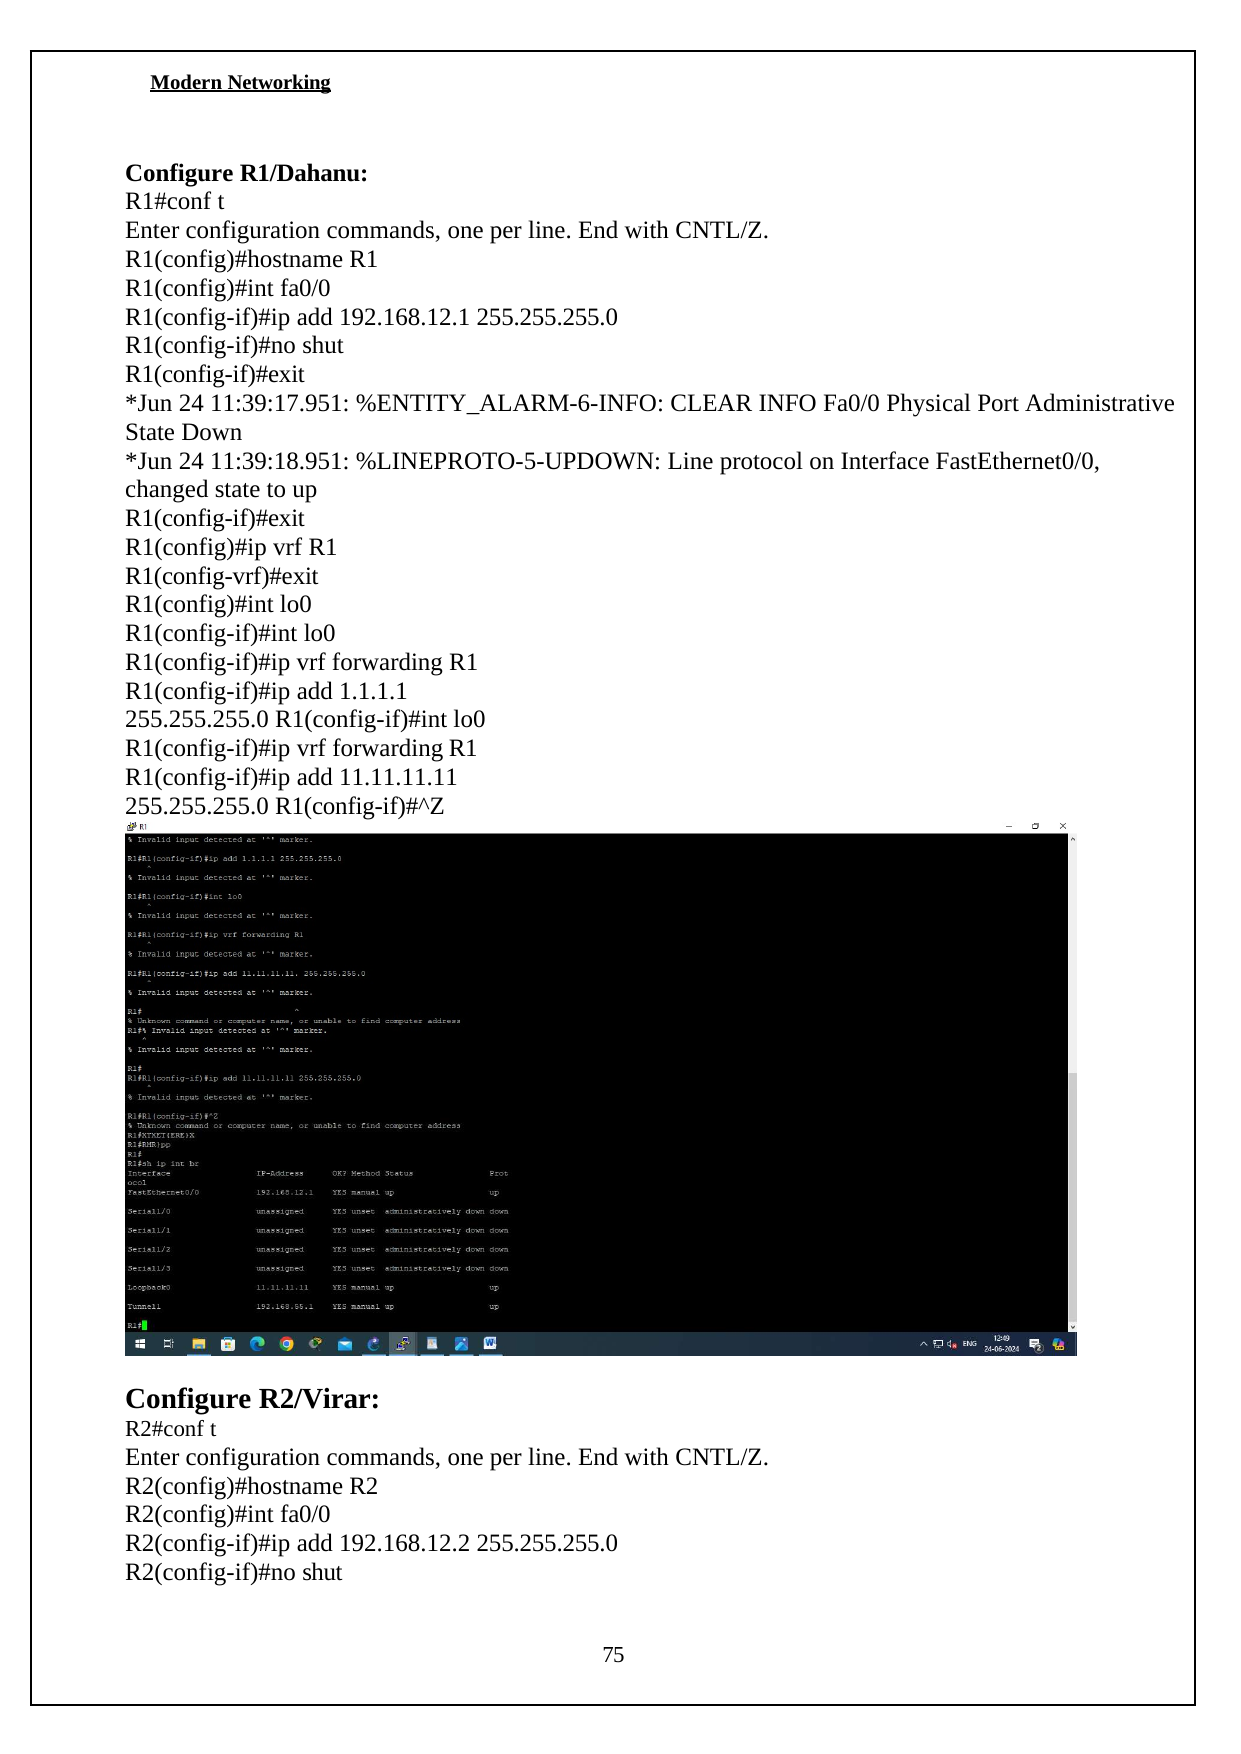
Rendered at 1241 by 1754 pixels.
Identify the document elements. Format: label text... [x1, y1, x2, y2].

picture [125, 822, 1077, 846]
text R2(config-if)#ip add 192.168.12.2 255.255.255.0 [125, 1528, 1194, 1557]
text R1(config-if)#ip add 11.11.11.11 255.255.255.0 R1(config-if)#^Z [125, 762, 608, 819]
text R1(config-if)#ip add 192.168.12.1 255.255.255.0 [125, 302, 1194, 331]
text *Jun 24 11:39:18.951: %LINEPROTO-5-UPDOWN: Line protocol on Interface FastEthernet0/0, changed state to up [125, 446, 1152, 503]
text R1(config-if)#no shut R1(config-if)#exit [125, 331, 344, 388]
text R2(config)#int fa0/0 [125, 1499, 1194, 1528]
subtitle Configure R2/Virar: [125, 846, 1194, 1416]
text *Jun 24 11:39:17.951: %ENTITY_ALARM-6-INFO: CLEAR INFO Fa0/0 Physical Port Administrative State Down [125, 388, 1194, 446]
text R1#conf t [125, 187, 1194, 215]
text R1(config-if)#ip vrf forwarding R1 R1(config-if)#ip add 1.1.1.1 255.255.255.0 R1(config-if)#int lo0 [125, 647, 558, 733]
text R2#conf t [125, 1416, 1194, 1442]
text Configure R1/Dahanu: [125, 158, 1194, 187]
text R1(config)#int fa0/0 [125, 273, 1194, 302]
text R2(config-if)#no shut [125, 1557, 1194, 1586]
text R1(config-if)#ip vrf forwarding R1 [125, 733, 1194, 762]
text Enter configuration commands, one per line. End with CNTL/Z. R1(config)#hostname R1 [125, 216, 810, 273]
text Enter configuration commands, one per line. End with CNTL/Z. R2(config)#hostname R2 [125, 1442, 810, 1499]
text R1(config-if)#exit R1(config)#ip vrf R1 R1(config-vrf)#exit R1(config)#int lo0 R1(config-if)#int lo0 [125, 503, 337, 647]
